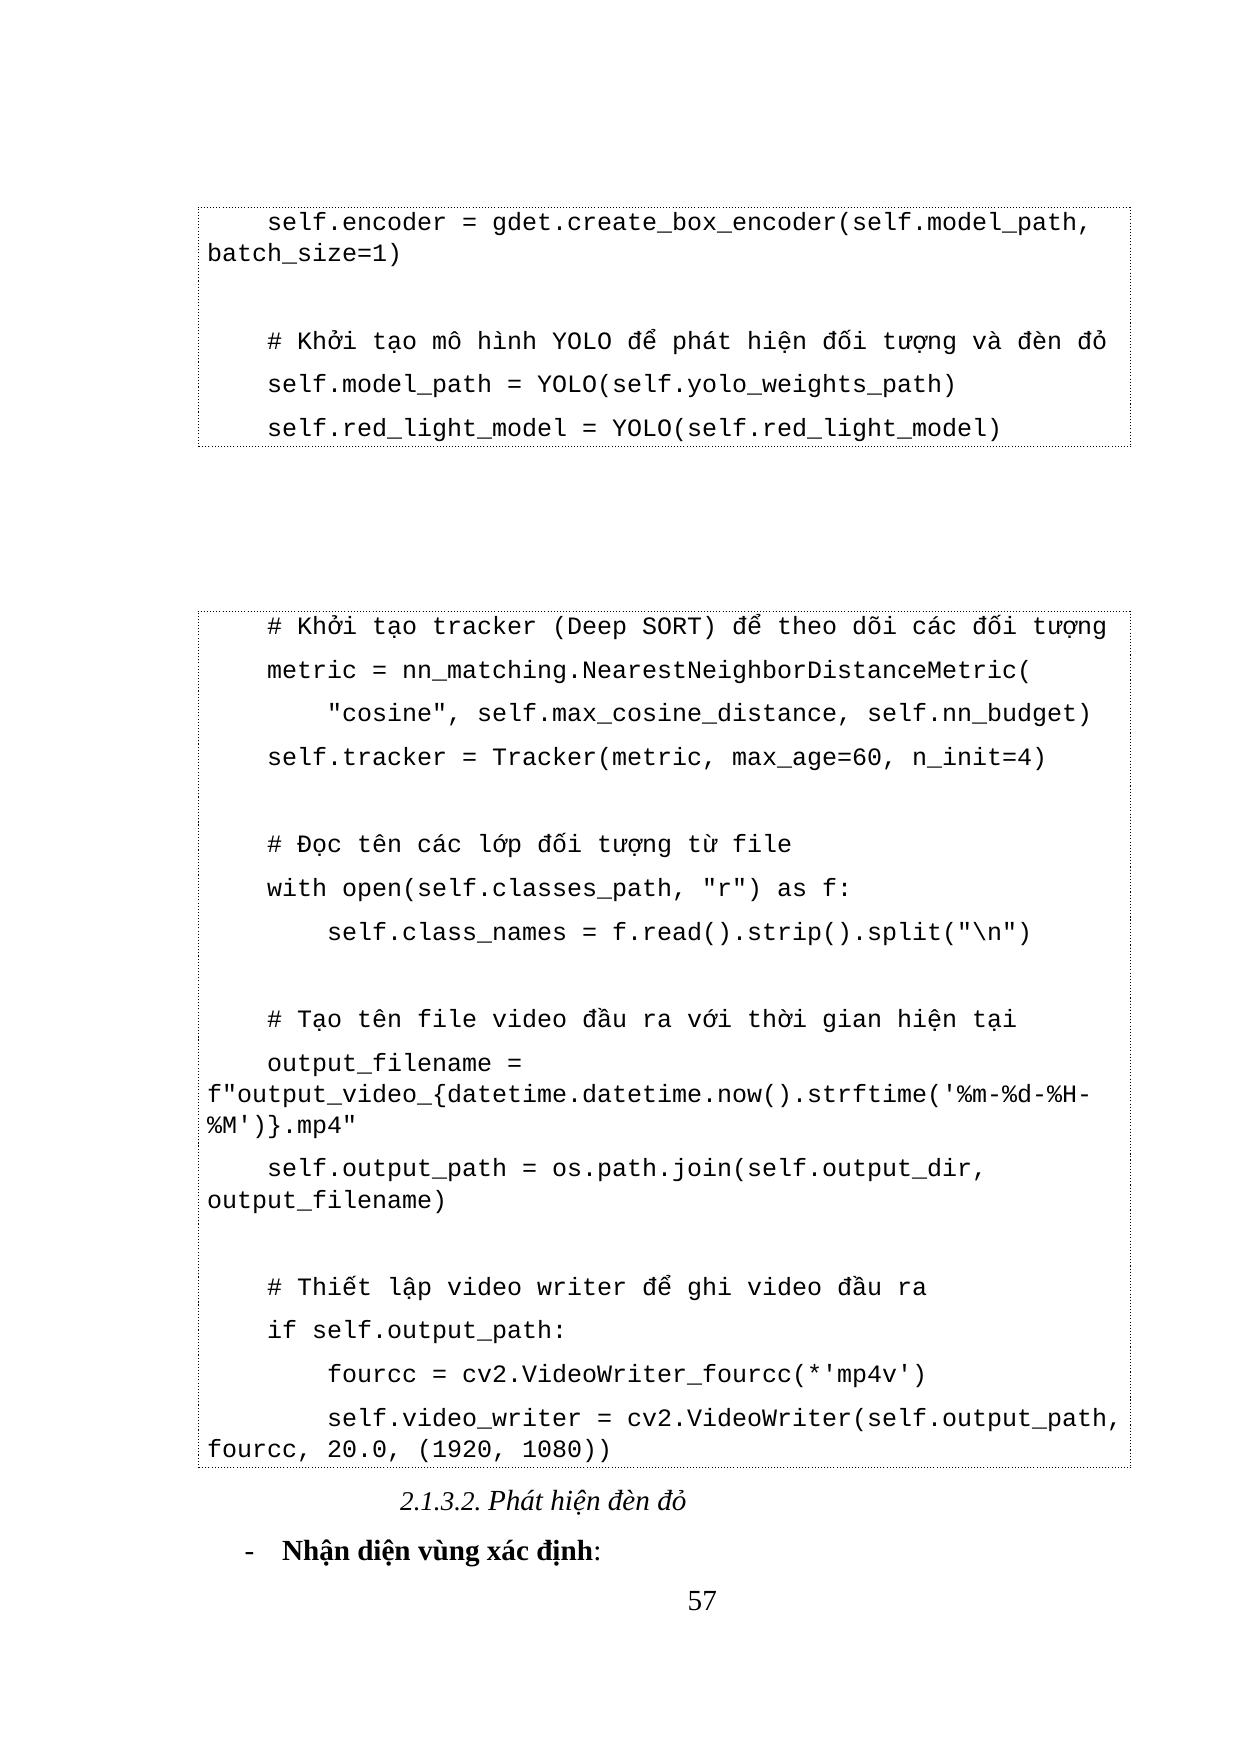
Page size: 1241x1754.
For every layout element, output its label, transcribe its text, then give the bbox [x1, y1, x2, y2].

text # Thiết lập video writer để ghi video đầu ra [197, 1271, 1131, 1303]
text self.encoder = gdet.create_box_encoder(self.model_path, batch_size=1) [197, 207, 1131, 269]
list Nhận diện vùng xác định: [244, 1533, 1122, 1566]
text self.output_path = os.path.join(self.output_dir, output_filename) [197, 1153, 1131, 1216]
text "cosine", self.max_cosine_distance, self.nn_budget) [197, 698, 1131, 729]
text self.model_path = YOLO(self.yolo_weights_path) [197, 369, 1131, 400]
text # Tạo tên file video đầu ra với thời gian hiện tại [197, 1003, 1131, 1035]
text fourcc = cv2.VideoWriter_fourcc(*'mp4v') [197, 1359, 1131, 1390]
text if self.output_path: [197, 1315, 1131, 1346]
text self.video_writer = cv2.VideoWriter(self.output_path, fourcc, 20.0, (1920, 1080)) [197, 1402, 1131, 1468]
text self.tracker = Tracker(metric, max_age=60, n_init=4) [197, 741, 1131, 773]
text output_filename = f"output_video_{datetime.datetime.now().strftime('%m-%d-%H-%M')}.mp4" [197, 1047, 1131, 1141]
text self.red_light_model = YOLO(self.red_light_model) [197, 412, 1131, 447]
text with open(self.classes_path, "r") as f: [197, 872, 1131, 904]
text self.class_names = f.read().strip().split("\n") [197, 916, 1131, 947]
subtitle Phát hiện đèn đỏ [325, 1483, 1122, 1517]
text # Khởi tạo tracker (Deep SORT) để theo dõi các đối tượng [197, 611, 1131, 642]
text # Đọc tên các lớp đối tượng từ file [197, 829, 1131, 860]
text metric = nn_matching.NearestNeighborDistanceMetric( [197, 654, 1131, 686]
text # Khởi tạo mô hình YOLO để phát hiện đối tượng và đèn đỏ [197, 325, 1131, 357]
